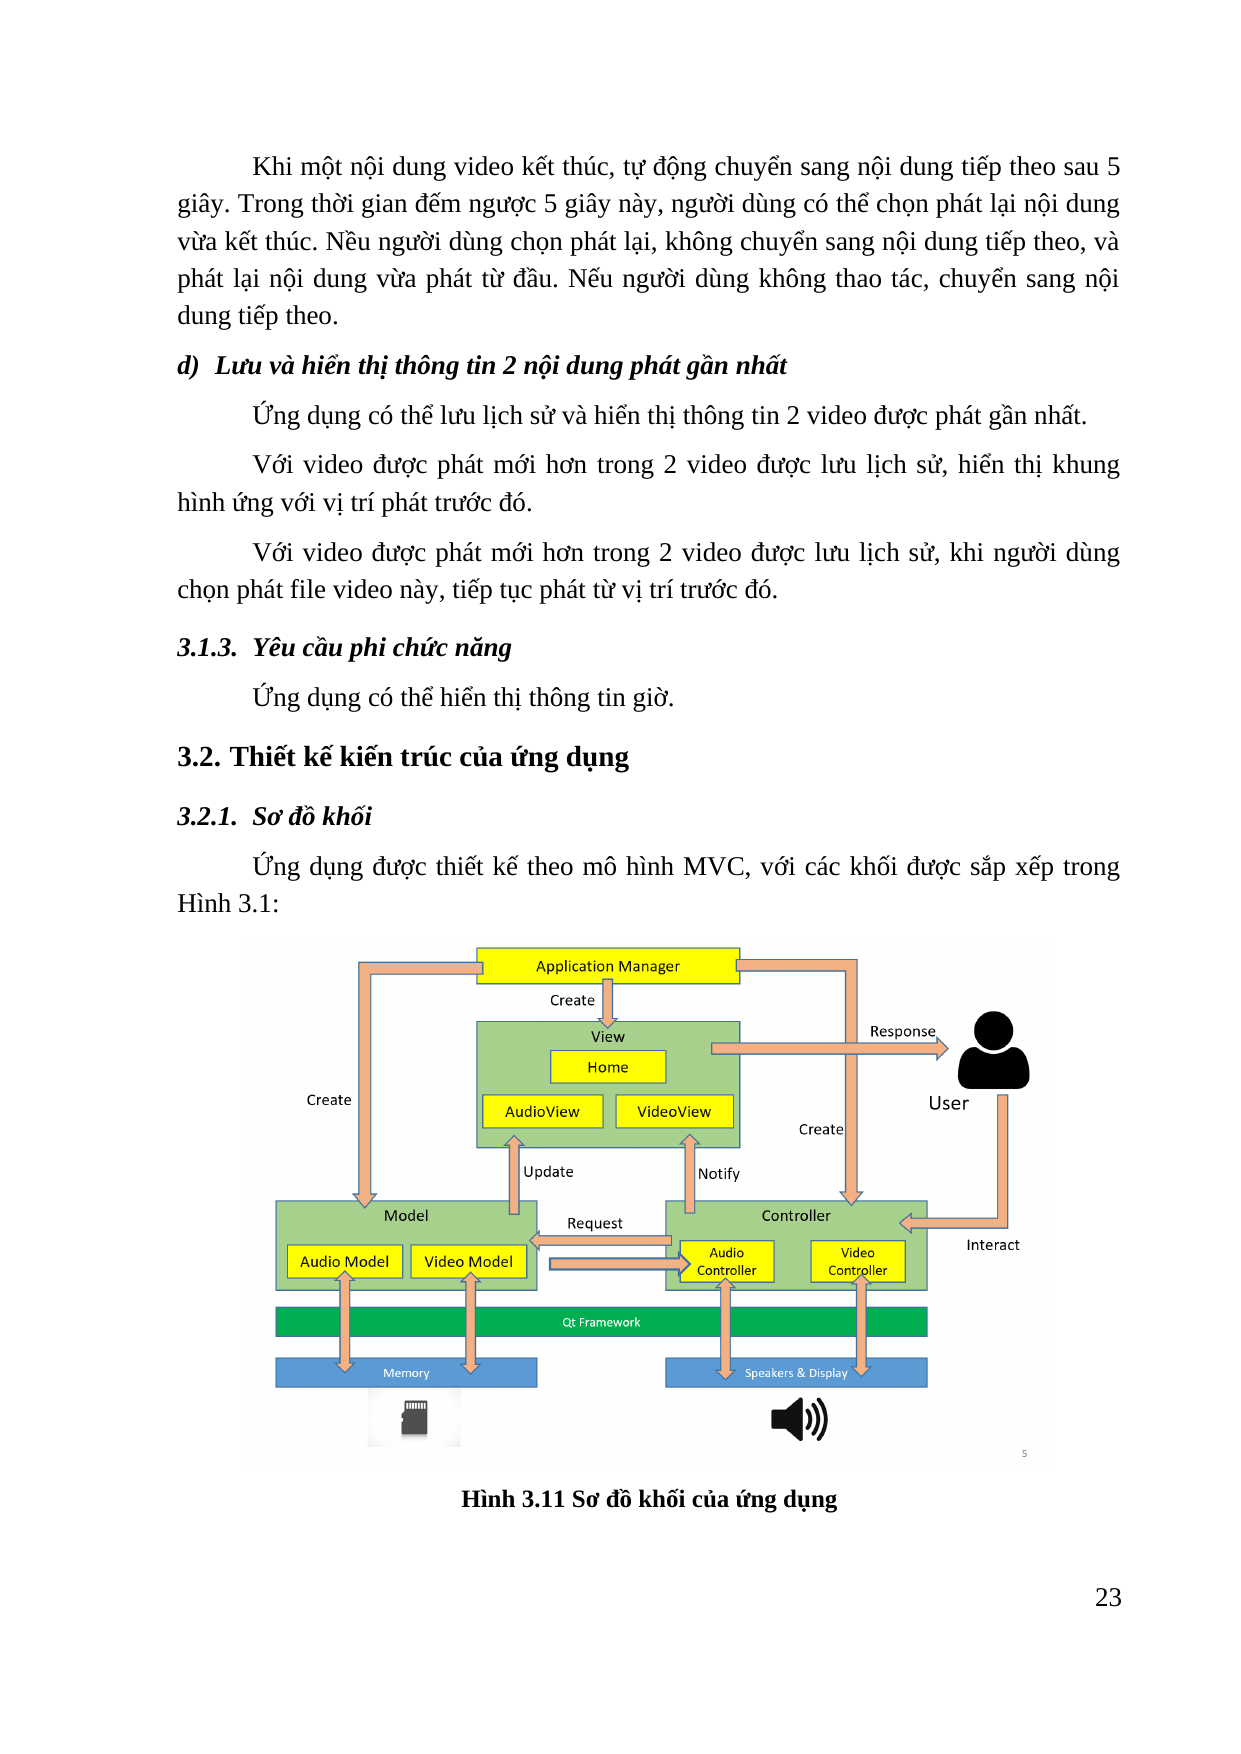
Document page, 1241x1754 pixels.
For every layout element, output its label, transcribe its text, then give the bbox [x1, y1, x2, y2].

text Ứng dụng có thể hiển thị thông tin giờ. [177, 681, 1122, 712]
text Với video được phát mới hơn trong 2 video được lưu lịch sử, hiển thị khung hình ứng với vị trí phát trước đó. [177, 448, 1122, 517]
text Ứng dụng có thể lưu lịch sử và hiển thị thông tin 2 video được phát gần nhất. [177, 399, 1122, 430]
list Lưu và hiển thị thông tin 2 nội dung phát gần nhất [177, 349, 1122, 380]
picture [243, 936, 1055, 1465]
text Khi một nội dung video kết thúc, tự động chuyển sang nội dung tiếp theo sau 5 giây. Trong thời gian đếm ngược 5 giây này, người dùng có thể chọn phát lại nội dung vừa kết thúc. Nều người dùng chọn phát lại, không chuyển sang nội dung tiếp theo, và phát lại nội dung vừa phát từ đầu. Nếu người dùng không thao tác, chuyển sang nội dung tiếp theo. [177, 150, 1122, 330]
text Hình . Sơ đồ khối của ứng dụng [177, 1484, 1122, 1512]
subtitle Yêu cầu phi chức năng [177, 631, 1122, 662]
subtitle Sơ đồ khối [177, 800, 1122, 831]
text Ứng dụng được thiết kế theo mô hình MVC, với các khối được sắp xếp trong Hình 3.1: [177, 850, 1122, 918]
text Với video được phát mới hơn trong 2 video được lưu lịch sử, khi người dùng chọn phát file video này, tiếp tục phát từ vị trí trước đó. [177, 536, 1122, 604]
subtitle Thiết kế kiến trúc của ứng dụng [177, 739, 1122, 772]
